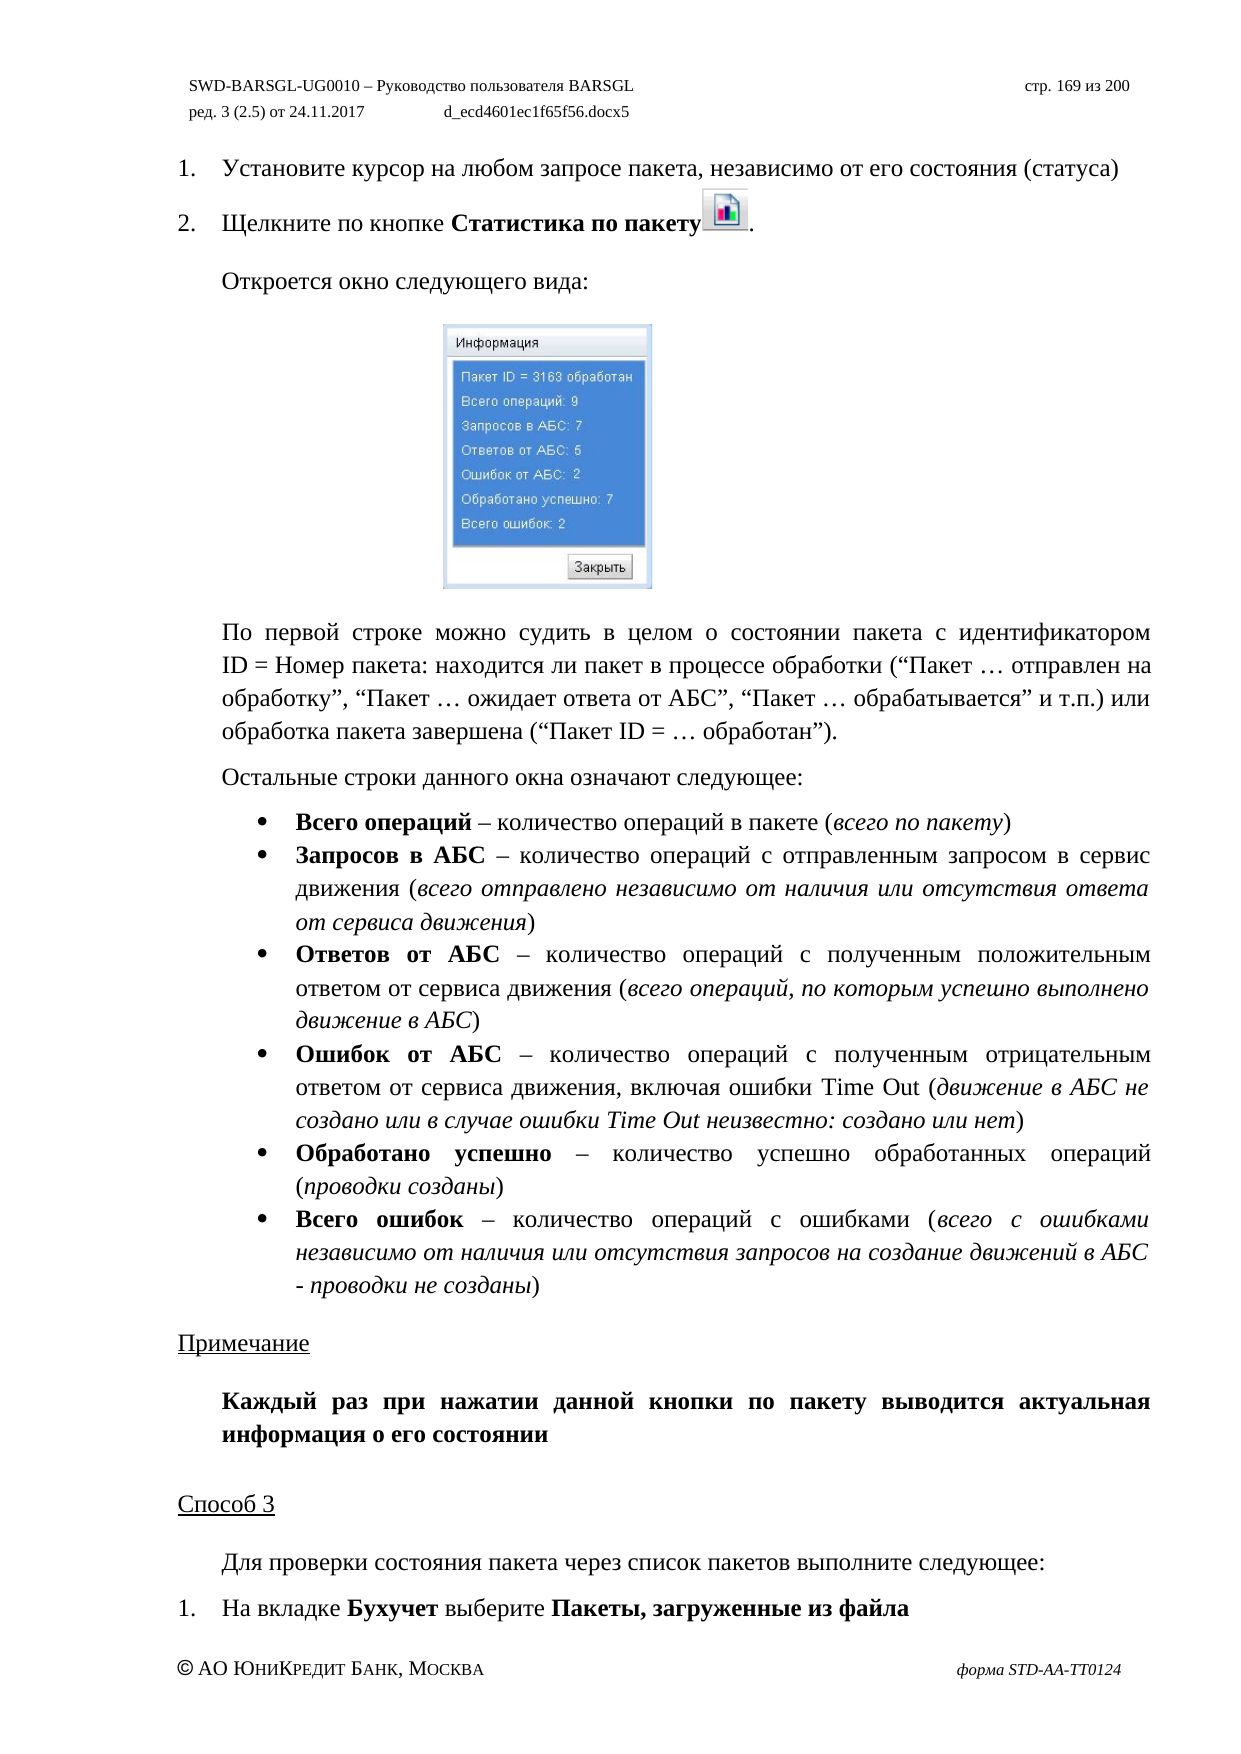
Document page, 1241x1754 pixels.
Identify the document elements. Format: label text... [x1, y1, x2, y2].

picture [443, 324, 653, 589]
list Всего операций – количество операций в пакете (всего по пакету) [258, 807, 1152, 836]
list Для проверки состояния пакета через список пакетов выполните следующее: [178, 1547, 1152, 1576]
list На вкладке Бухучет выберите Пакеты, загруженные из файла [177, 1593, 1152, 1622]
list Запросов в АБС – количество операций с отправленным запросом в сервис движения (всего отправлено независимо от наличия или отсутствия ответа от сервиса движения) [258, 841, 1152, 935]
text Каждый раз при нажатии данной кнопки по пакету выводится актуальная информация о его состоянии [222, 1386, 1152, 1448]
list Ошибок от АБС – количество операций с полученным отрицательным ответом от сервиса движения, включая ошибки Time Out (движение в АБС не создано или в случае ошибки Time Out неизвестно: создано или нет) [258, 1039, 1152, 1133]
text По первой строке можно судить в целом о состоянии пакета с идентификатором ID = Номер пакета: находится ли пакет в процессе обработки (“Пакет … отправлен на обработку”, “Пакет … ожидает ответа от АБС”, “Пакет … обрабатывается” и т.п.) или обработка пакета завершена (“Пакет ID = … обработан”). [222, 617, 1152, 745]
list Обработано успешно – количество успешно обработанных операций (проводки созданы) [258, 1138, 1152, 1199]
list Щелкните по кнопке Статистика по пакету. [177, 186, 1152, 237]
picture [701, 186, 749, 232]
text Способ 3 [177, 1489, 1152, 1518]
list Всего ошибок – количество операций с ошибками (всего с ошибками независимо от наличия или отсутствия запросов на создание движений в АБС - проводки не созданы) [258, 1204, 1152, 1298]
text Откроется окно следующего вида: [221, 266, 1152, 295]
text Примечание [177, 1328, 1152, 1357]
text Остальные строки данного окна означают следующее: [221, 762, 1152, 791]
list Ответов от АБС – количество операций с полученным положительным ответом от сервиса движения (всего операций, по которым успешно выполнено движение в АБС) [258, 939, 1152, 1034]
list Установите курсор на любом запросе пакета, независимо от его состояния (статуса) [177, 153, 1152, 182]
